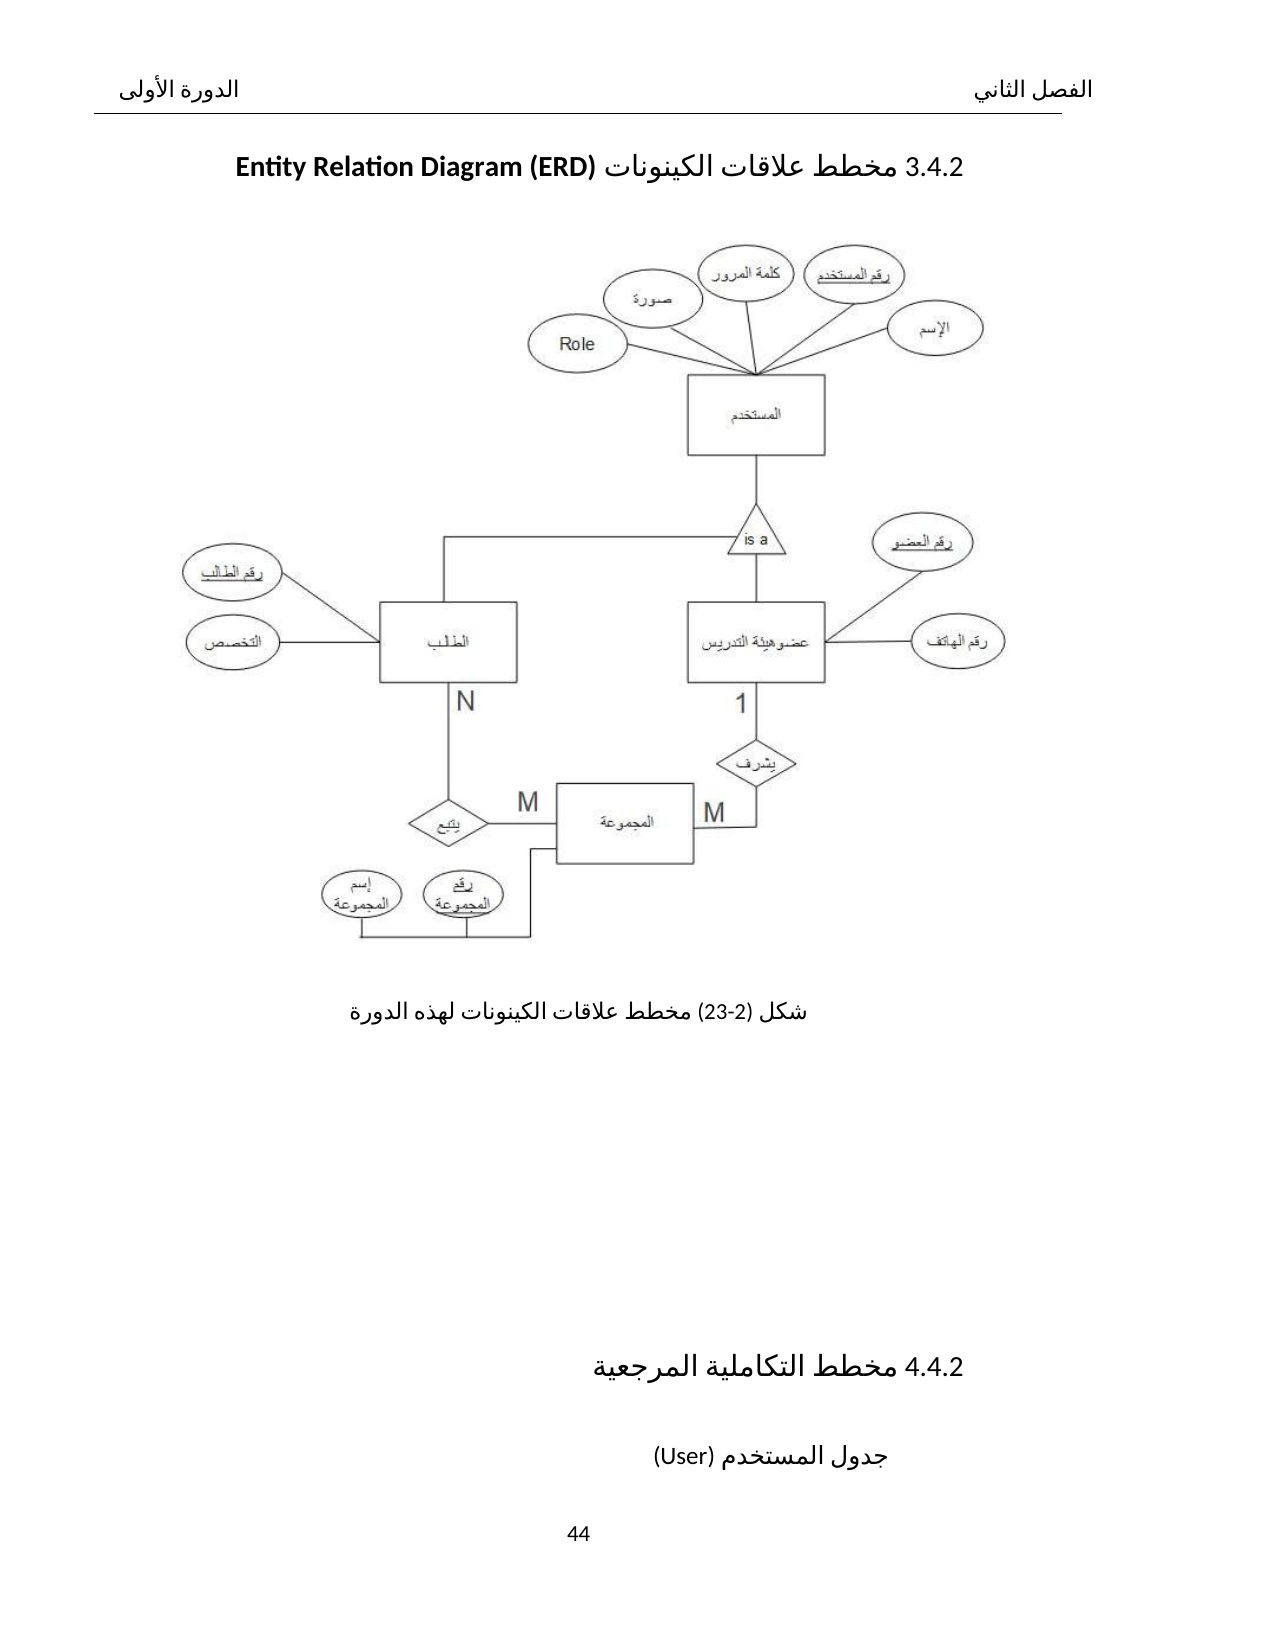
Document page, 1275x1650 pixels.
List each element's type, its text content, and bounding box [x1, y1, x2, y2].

picture [160, 222, 1039, 962]
subtitle 4.4.2 مخطط التكاملية المرجعية [118, 1348, 964, 1384]
text شكل (2-23) مخطط علاقات الكينونات لهذه الدورة [118, 997, 1039, 1025]
text جدول المستخدم (User) [118, 1441, 964, 1471]
subtitle 3.4.2 مخطط علاقات الكينونات Entity Relation Diagram (ERD) [118, 148, 964, 183]
